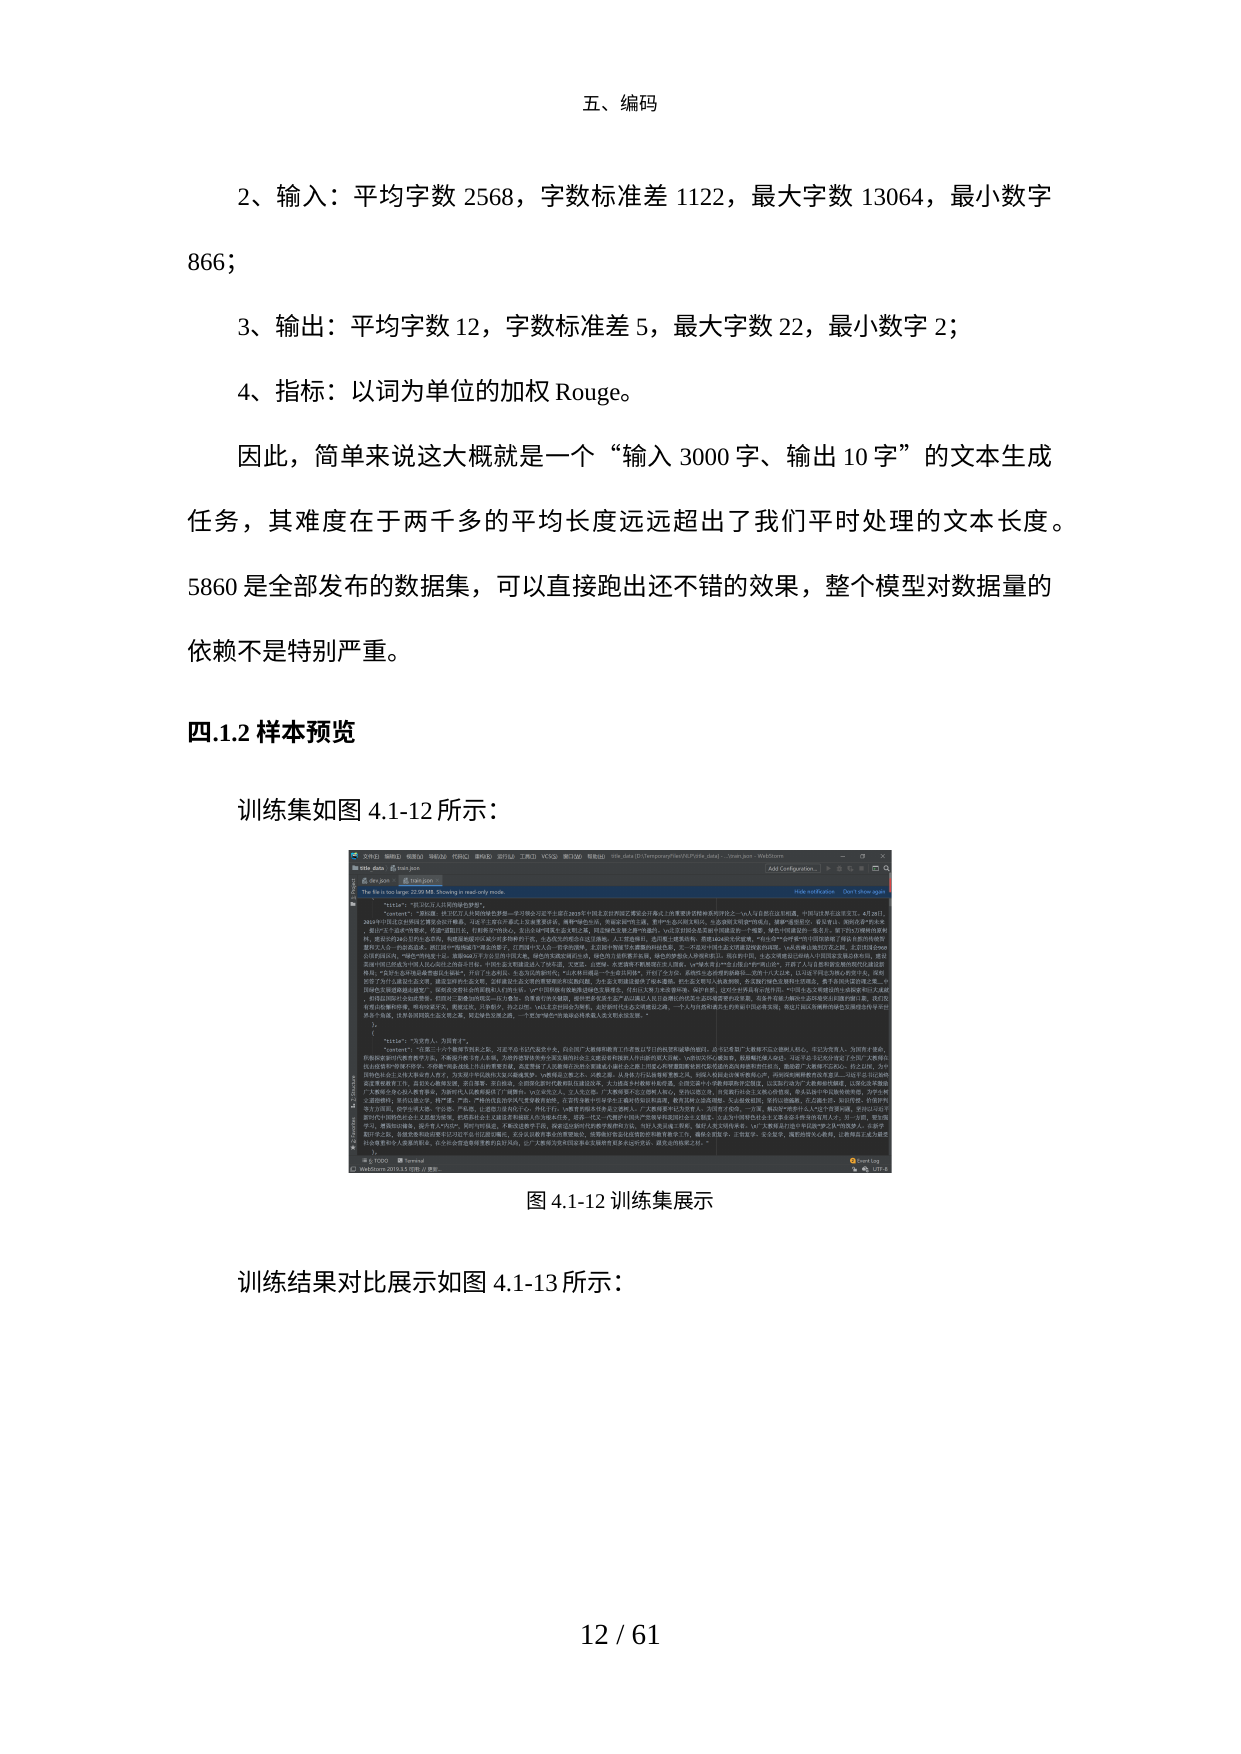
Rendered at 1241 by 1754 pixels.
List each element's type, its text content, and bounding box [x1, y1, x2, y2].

text 3、输出：平均字数12，字数标准差 5，最大字数 22，最小数字 2； [187, 292, 1053, 357]
text 4、指标：以词为单位的加权Rouge。 [187, 357, 1053, 422]
subtitle 样本预览 [187, 698, 1053, 763]
text 2、输入：平均字数 2568，字数标准差 1122，最大字数 13064，最小数字 866； [187, 162, 1053, 292]
text 因此，简单来说这大概就是一个“输入3000字、输出10字”的文本生成任务，其难度在于两千多的平均长度远远超出了我们平时处理的文本长度。5860是全部发布的数据集，可以直接跑出还不错的效果，整个模型对数据量的依赖不是特别严重。 [187, 422, 1053, 682]
picture [348, 850, 892, 1173]
